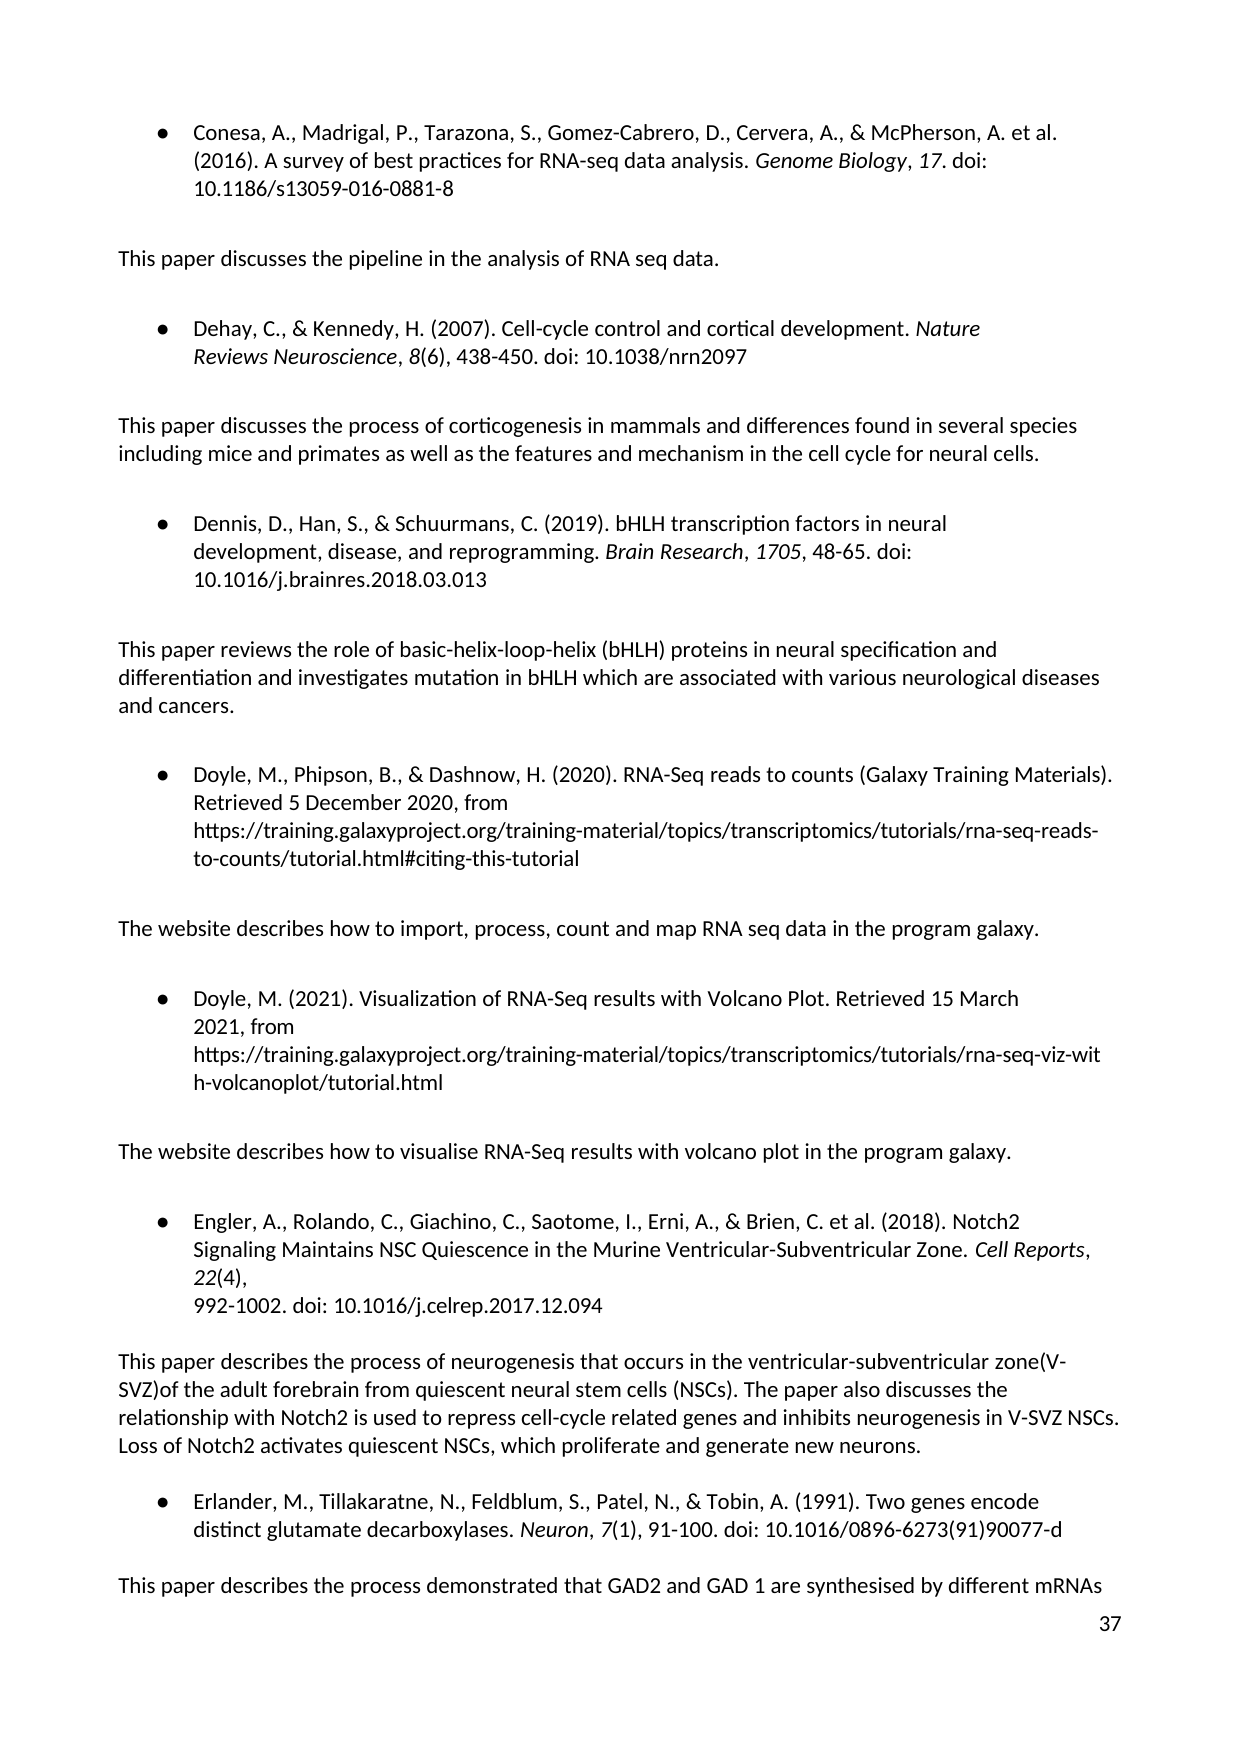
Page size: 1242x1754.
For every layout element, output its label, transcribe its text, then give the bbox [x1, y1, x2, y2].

text The website describes how to import, process, count and map RNA seq data in the program galaxy. [118, 914, 1138, 942]
text Retrieved 5 December 2020, from [193, 788, 1138, 816]
list Doyle, M. (2021). Visualization of RNA-Seq results with Volcano Plot. Retrieved 15 March 2021, from [156, 984, 1072, 1040]
list Conesa, A., Madrigal, P., Tarazona, S., Gomez-Cabrero, D., Cervera, A., & McPherson, A. et al. (2016). A survey of best practices for RNA-seq data analysis. Genome Biology, 17. doi: [156, 118, 1119, 174]
text 992-1002. doi: 10.1016/j.celrep.2017.12.094 [193, 1291, 1138, 1319]
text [118, 1571, 1121, 1599]
text This paper discusses the process of corticogenesis in mammals and differences found in several species including mice and primates as well as the features and mechanism in the cell cycle for neural cells. [118, 411, 1122, 467]
text The website describes how to visualise RNA-Seq results with volcano plot in the program galaxy. [118, 1137, 1138, 1166]
list Erlander, M., Tillakaratne, N., Feldblum, S., Patel, N., & Tobin, A. (1991). Two genes encode distinct glutamate decarboxylases. Neuron, 7(1), 91-100. doi: 10.1016/0896-6273(91)90077-d [156, 1487, 1104, 1543]
text This paper describes the process of neurogenesis that occurs in the ventricular-subventricular zone(V-SVZ)of the adult forebrain from quiescent neural stem cells (NSCs). The paper also discusses the relationship with Notch2 is used to repress cell-cycle related genes and inhibits neurogenesis in V-SVZ NSCs. Loss of Notch2 activates quiescent NSCs, which proliferate and generate new neurons. [118, 1347, 1122, 1459]
list Dehay, C., & Kennedy, H. (2007). Cell-cycle control and cortical development. Nature Reviews Neuroscience, 8(6), 438-450. doi: 10.1038/nrn2097 [156, 314, 1053, 370]
list Doyle, M., Phipson, B., & Dashnow, H. (2020). RNA-Seq reads to counts (Galaxy Training Materials). [156, 760, 1138, 788]
text https://training.galaxyproject.org/training-material/topics/transcriptomics/tutorials/rna-seq-viz-wit h-volcanoplot/tutorial.html [193, 1040, 1118, 1096]
text 10.1186/s13059-016-0881-8 [193, 174, 1138, 203]
text This paper discusses the pipeline in the analysis of RNA seq data. [118, 244, 1138, 272]
list Engler, A., Rolando, C., Giachino, C., Saotome, I., Erni, A., & Brien, C. et al. (2018). Notch2 Signaling Maintains NSC Quiescence in the Murine Ventricular-Subventricular Zone. Cell Reports, 22(4), [156, 1207, 1103, 1291]
text https://training.galaxyproject.org/training-material/topics/transcriptomics/tutorials/rna-seq-reads- to-counts/tutorial.html#citing-this-tutorial [193, 816, 1115, 872]
list Dennis, D., Han, S., & Schuurmans, C. (2019). bHLH transcription factors in neural development, disease, and reprogramming. Brain Research, 1705, 48-65. doi: 10.1016/j.brainres.2018.03.013 [156, 509, 1078, 593]
text This paper reviews the role of basic-helix-loop-helix (bHLH) proteins in neural specification and differentiation and investigates mutation in bHLH which are associated with various neurological diseases and cancers. [118, 635, 1121, 719]
